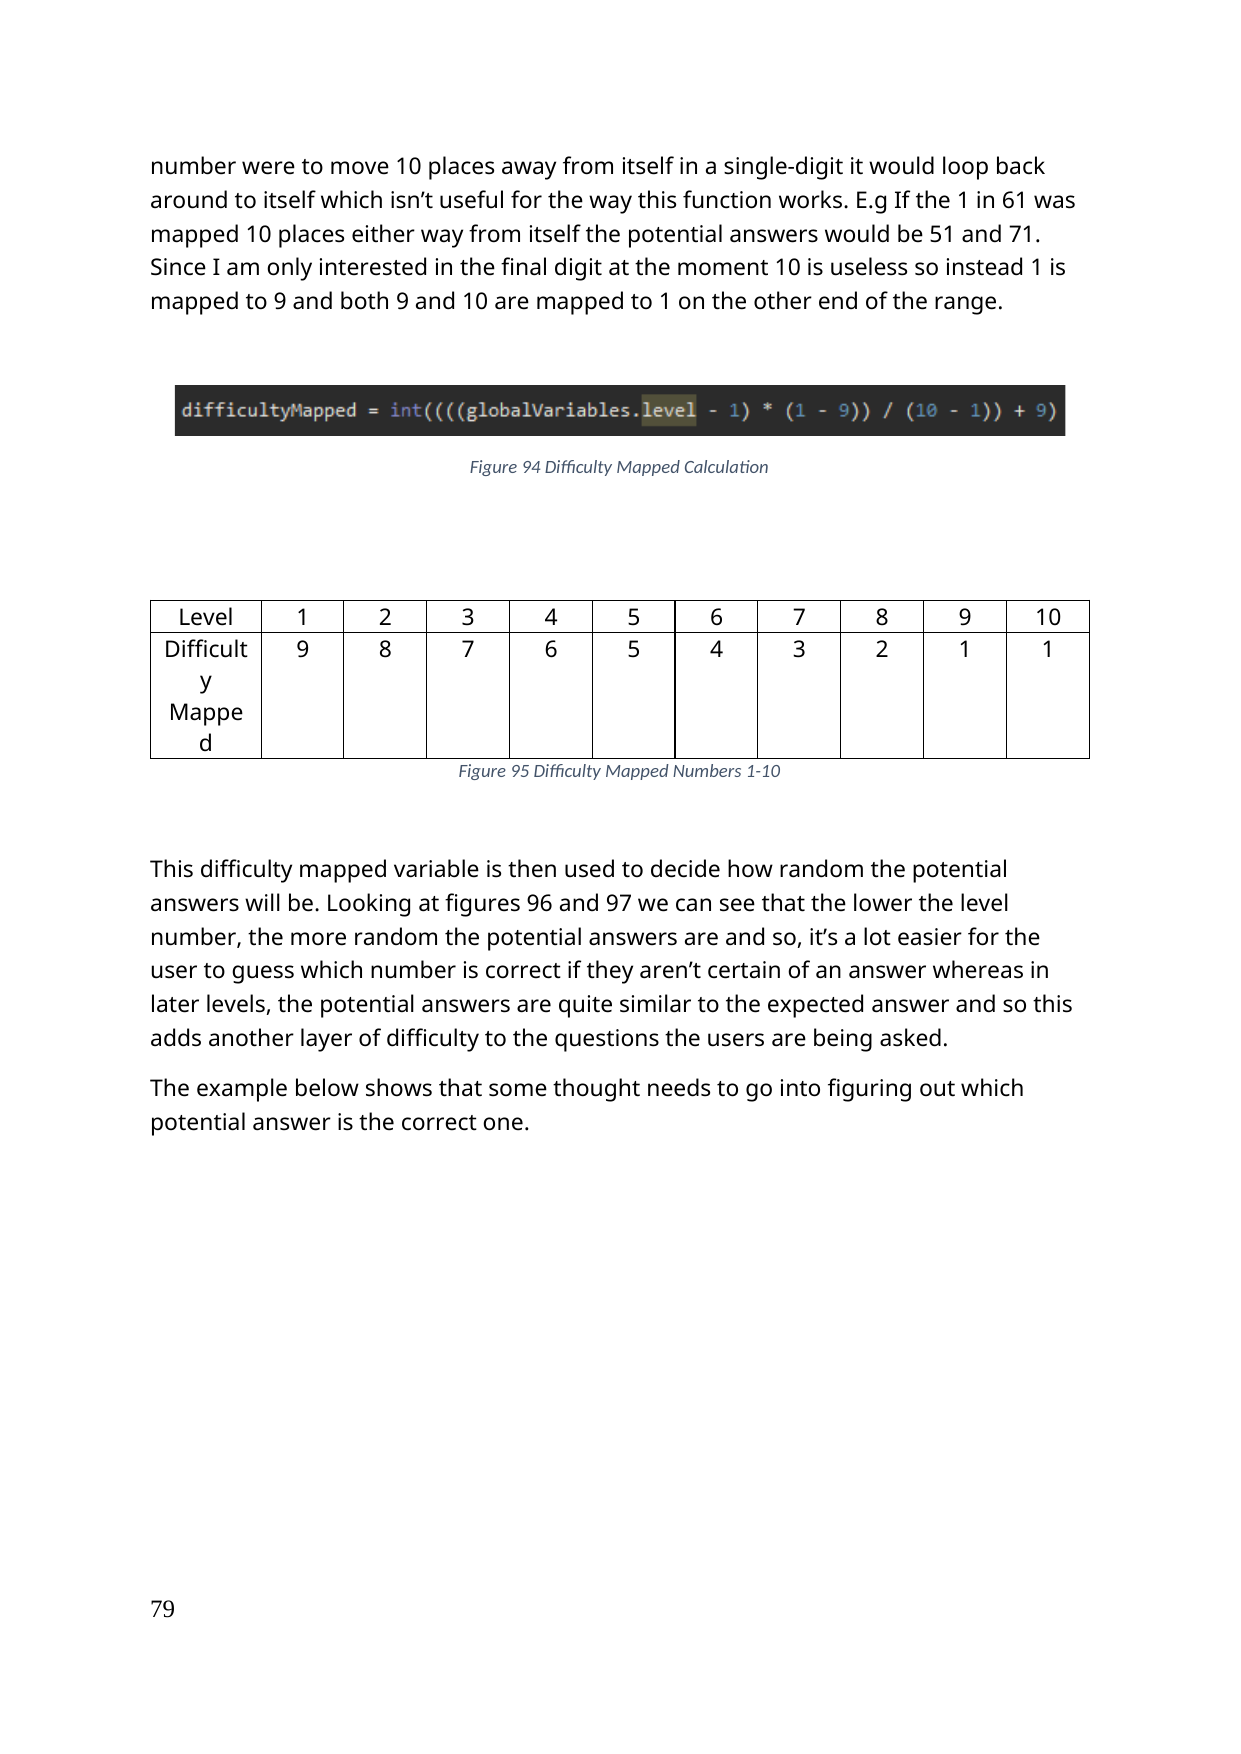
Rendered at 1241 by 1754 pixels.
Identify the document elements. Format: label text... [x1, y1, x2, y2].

table_cell 5 [593, 633, 674, 758]
table_cell 9 [262, 633, 343, 758]
table_header 5 [593, 601, 674, 632]
table_header 2 [344, 601, 426, 632]
table_cell 7 [427, 633, 509, 758]
table_cell 1 [1007, 633, 1089, 758]
table_header 3 [427, 601, 509, 632]
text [150, 150, 1090, 316]
table_header 6 [676, 601, 757, 632]
table_cell 1 [924, 633, 1006, 758]
table_header 8 [841, 601, 923, 632]
table_header 1 [262, 601, 343, 632]
table_header Level [151, 601, 261, 632]
table_cell 8 [344, 633, 426, 758]
table_cell 2 [841, 633, 923, 758]
text This difficulty mapped variable is then used to decide how random the potential answers will be. Looking at figures 96 and 97 we can see that the lower the level number, the more random the potential answers are and so, it’s a lot easier for the user to guess which number is correct if they aren’t certain of an answer whereas in later levels, the potential answers are quite similar to the expected answer and so this adds another layer of difficulty to the questions the users are being asked. [150, 853, 1090, 1053]
table_cell 6 [510, 633, 592, 758]
picture [174, 385, 1066, 436]
table_header 10 [1007, 601, 1089, 632]
table_header 4 [510, 601, 592, 632]
table_cell Difficulty Mapped [151, 633, 261, 758]
table_cell 3 [758, 633, 840, 758]
table_header 7 [758, 601, 840, 632]
table_cell 4 [676, 633, 757, 758]
text The example below shows that some thought needs to go into figuring out which potential answer is the correct one. [150, 1072, 1090, 1137]
table_header 9 [924, 601, 1006, 632]
